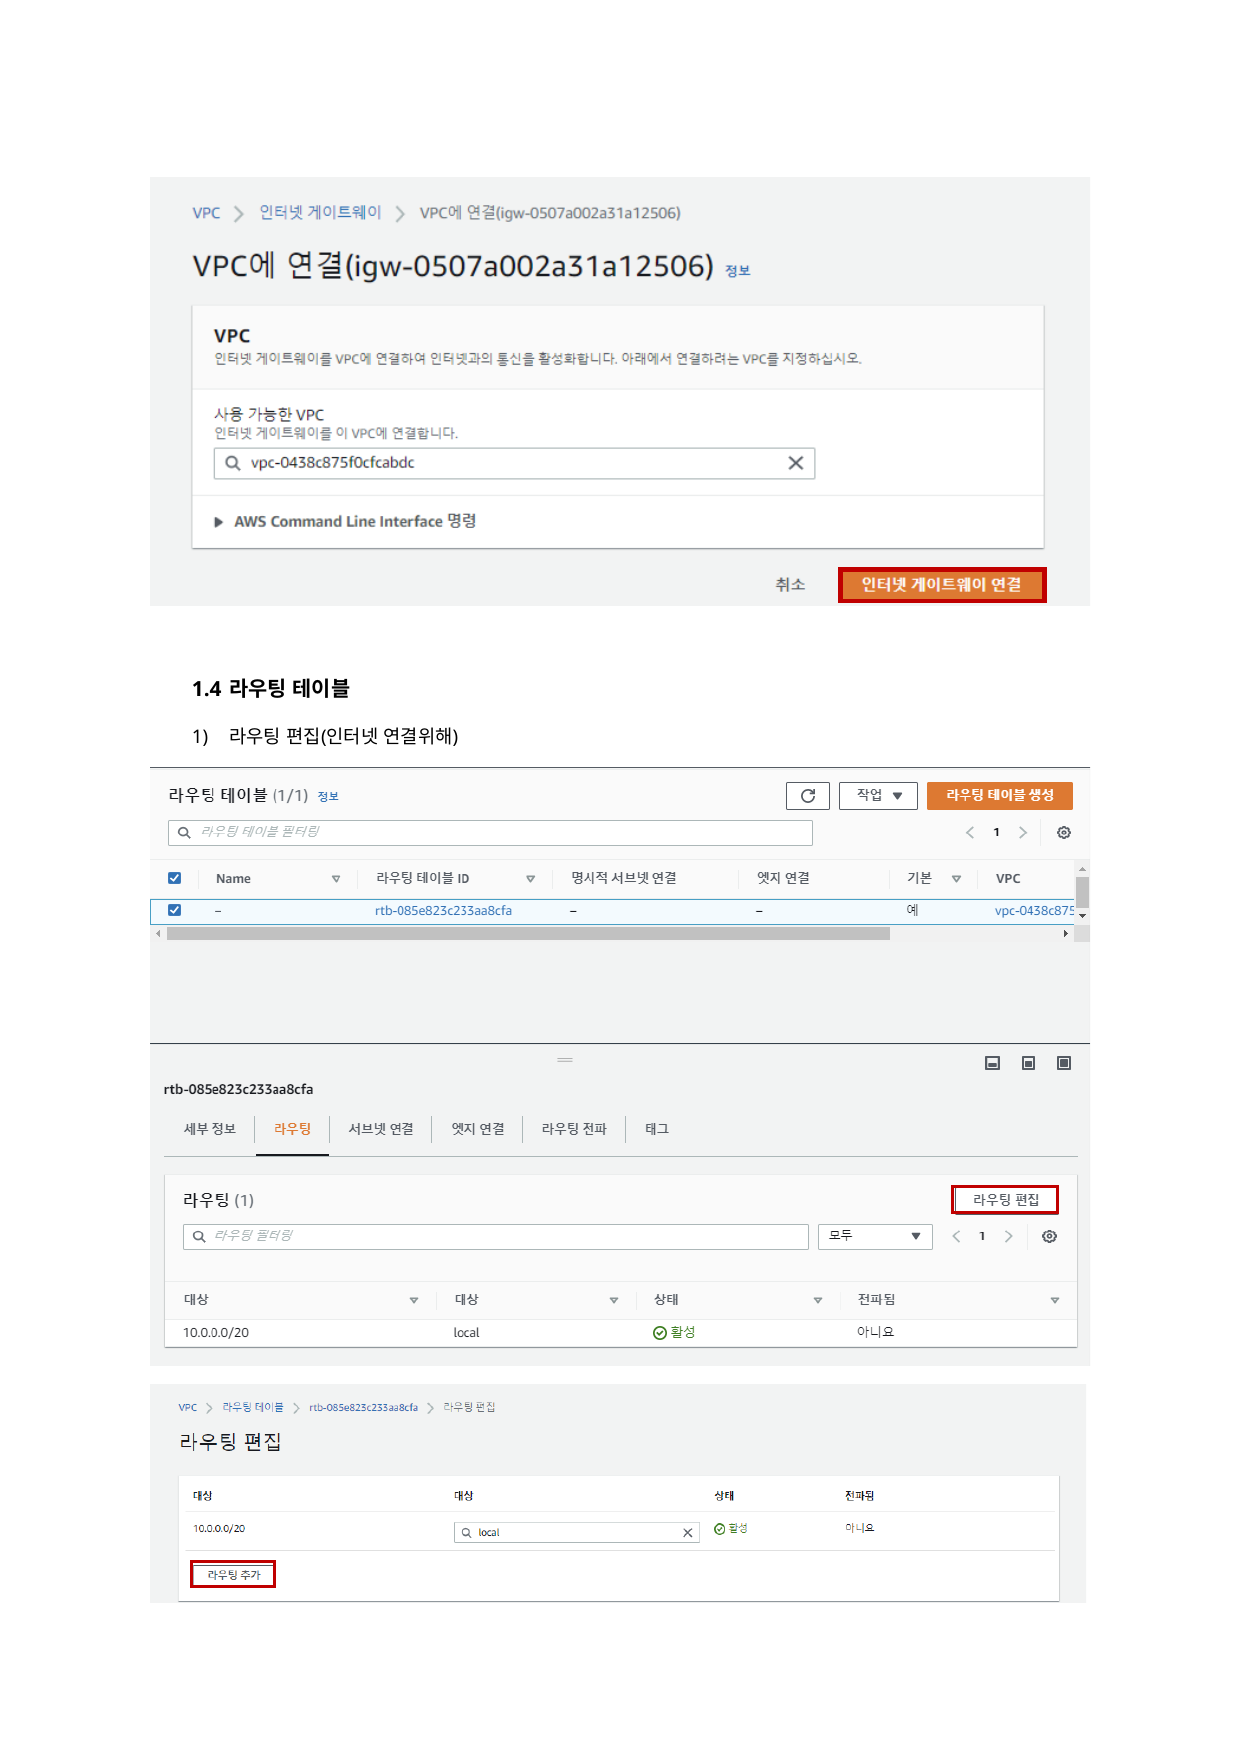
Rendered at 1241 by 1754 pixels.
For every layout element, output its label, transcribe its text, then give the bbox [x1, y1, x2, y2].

picture [150, 1384, 1087, 1603]
subtitle 라우팅 테이블 [192, 672, 1090, 702]
list 라우팅 편집(인터넷 연결위해) [192, 721, 1090, 749]
picture [150, 767, 1091, 1366]
picture [150, 177, 1091, 606]
